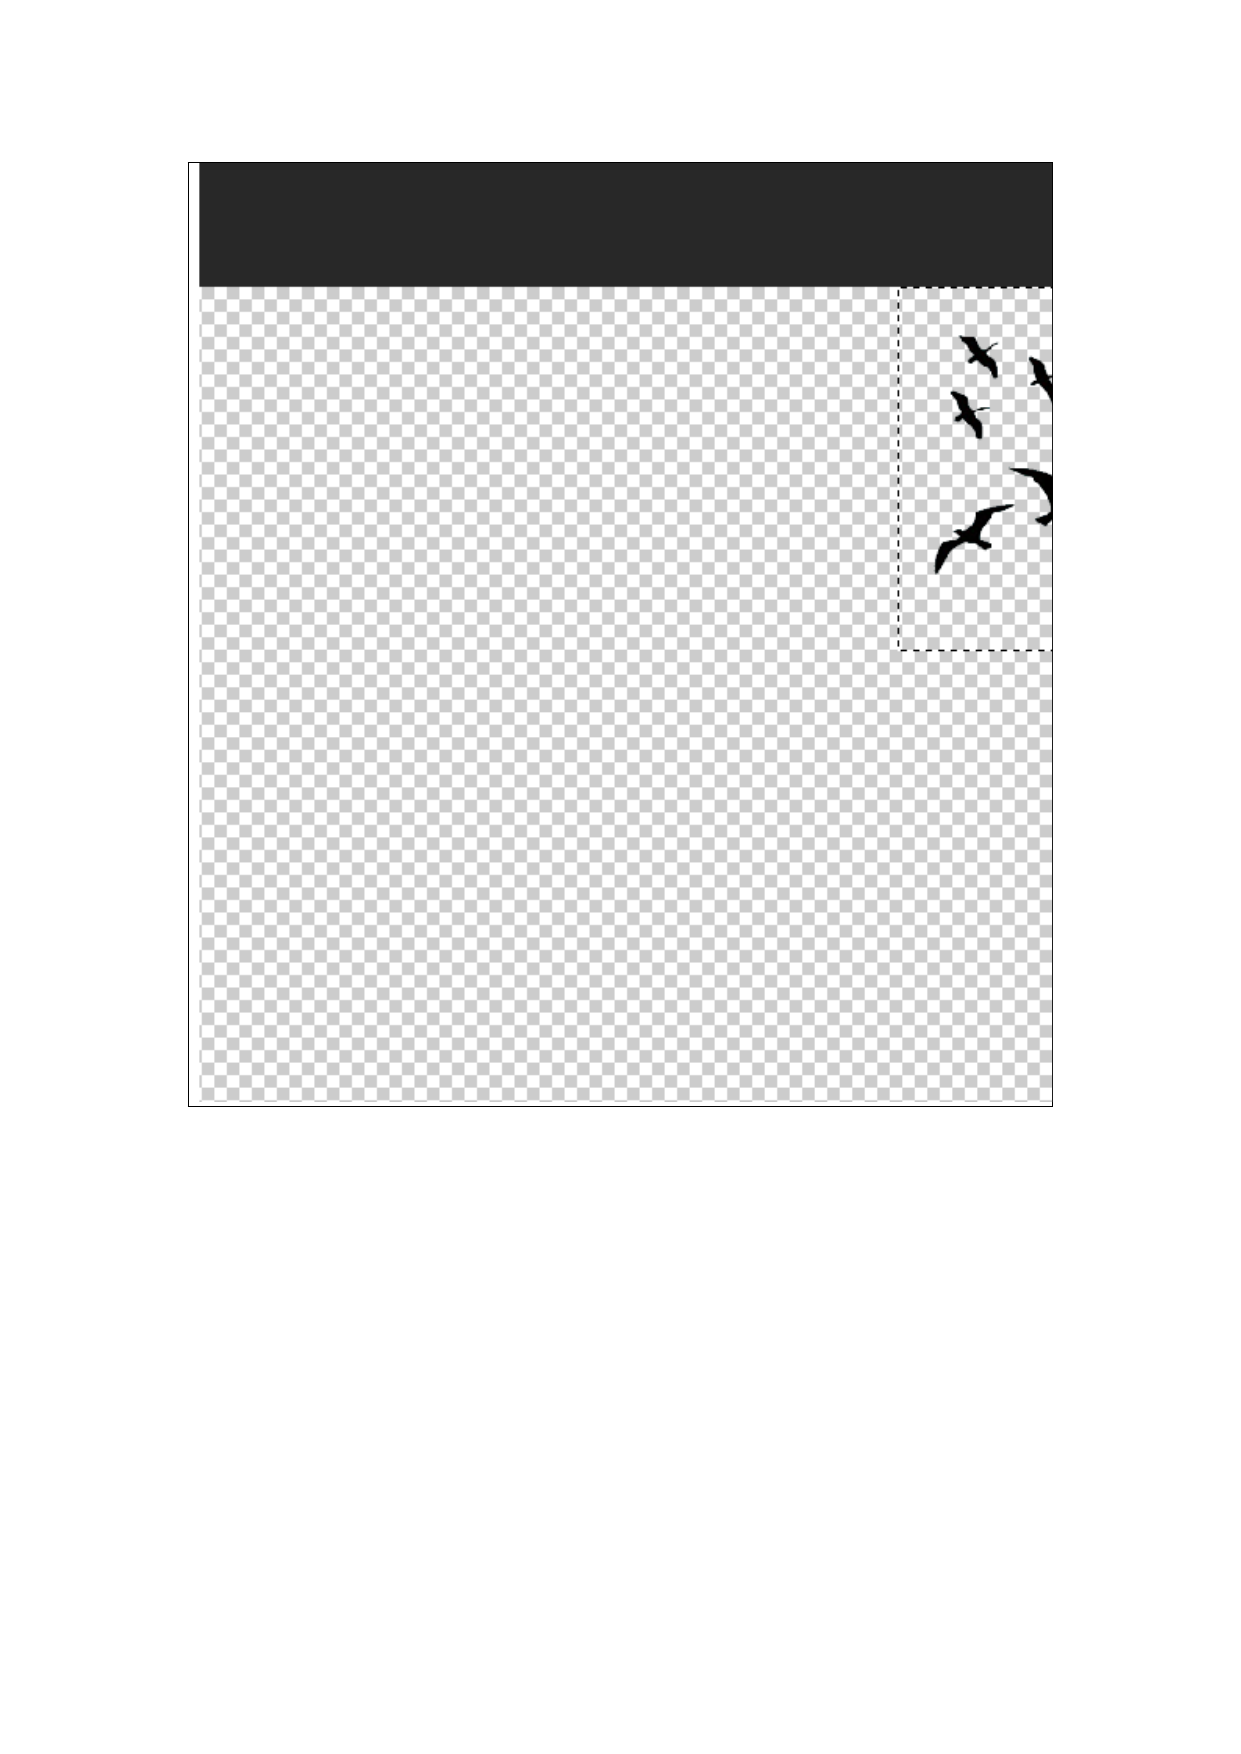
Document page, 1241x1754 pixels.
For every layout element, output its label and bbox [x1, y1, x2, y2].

picture [199, 163, 1053, 1102]
table_header [189, 163, 1052, 1106]
